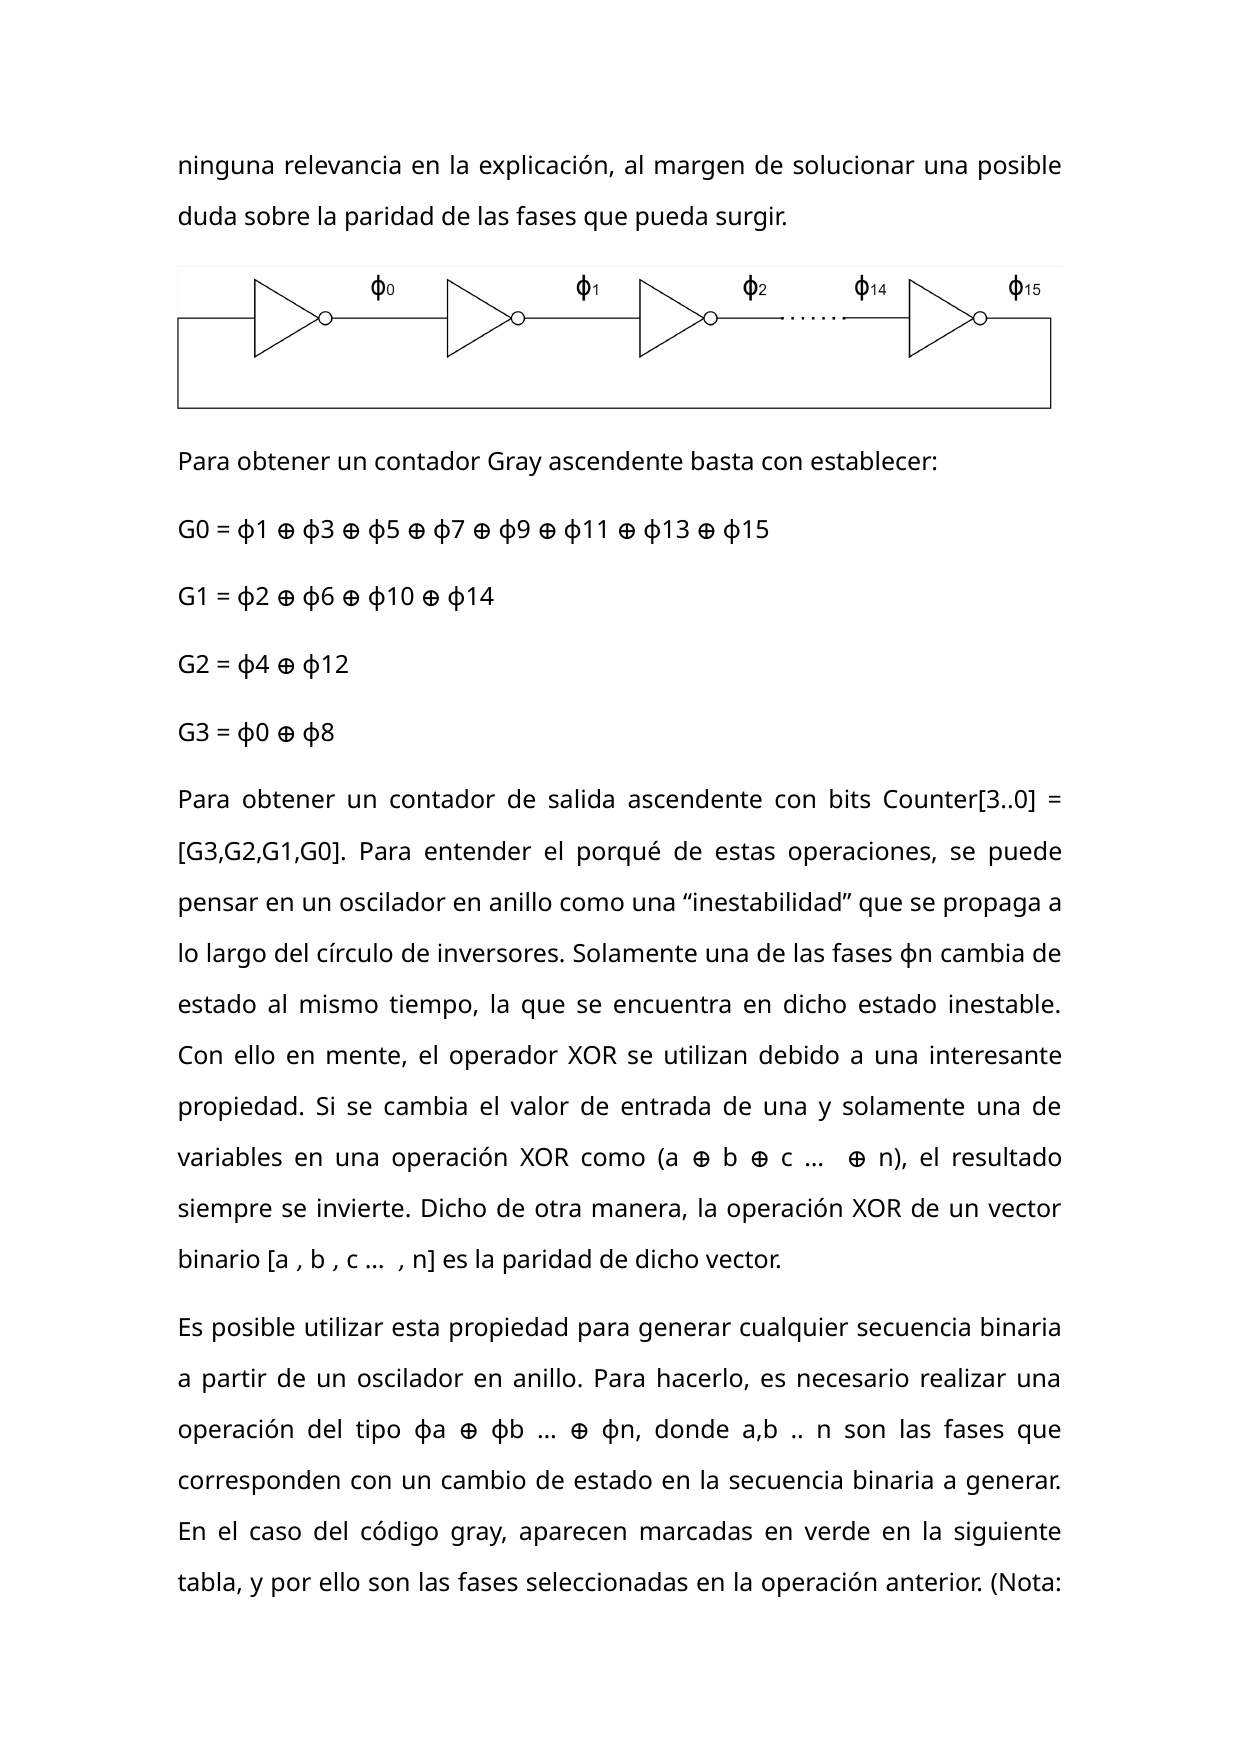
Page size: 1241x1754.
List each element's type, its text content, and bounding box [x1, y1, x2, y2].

picture [177, 266, 1063, 410]
text G0 = ϕ1 ⊕ ϕ3 ⊕ ϕ5 ⊕ ϕ7 ⊕ ϕ9 ⊕ ϕ11 ⊕ ϕ13 ⊕ ϕ15 [177, 511, 1063, 545]
text G1 = ϕ2 ⊕ ϕ6 ⊕ ϕ10 ⊕ ϕ14 [177, 579, 1063, 613]
text Para obtener un contador Gray ascendente basta con establecer: [177, 443, 1063, 478]
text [177, 148, 1063, 233]
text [177, 1309, 1063, 1598]
text Para obtener un contador de salida ascendente con bits Counter[3..0] = [G3,G2,G1,G0]. Para entender el porqué de estas operaciones, se puede pensar en un oscilador en anillo como una “inestabilidad” que se propaga a lo largo del círculo de inversores. Solamente una de las fases ϕn cambia de estado al mismo tiempo, la que se encuentra en dicho estado inestable. Con ello en mente, el operador XOR se utilizan debido a una interesante propiedad. Si se cambia el valor de entrada de una y solamente una de variables en una operación XOR como (a ⊕ b ⊕ c … ⊕ n), el resultado siempre se invierte. Dicho de otra manera, la operación XOR de un vector binario [a , b , c … , n] es la paridad de dicho vector. [177, 782, 1063, 1276]
text G2 = ϕ4 ⊕ ϕ12 [177, 647, 1063, 681]
text G3 = ϕ0 ⊕ ϕ8 [177, 714, 1063, 748]
